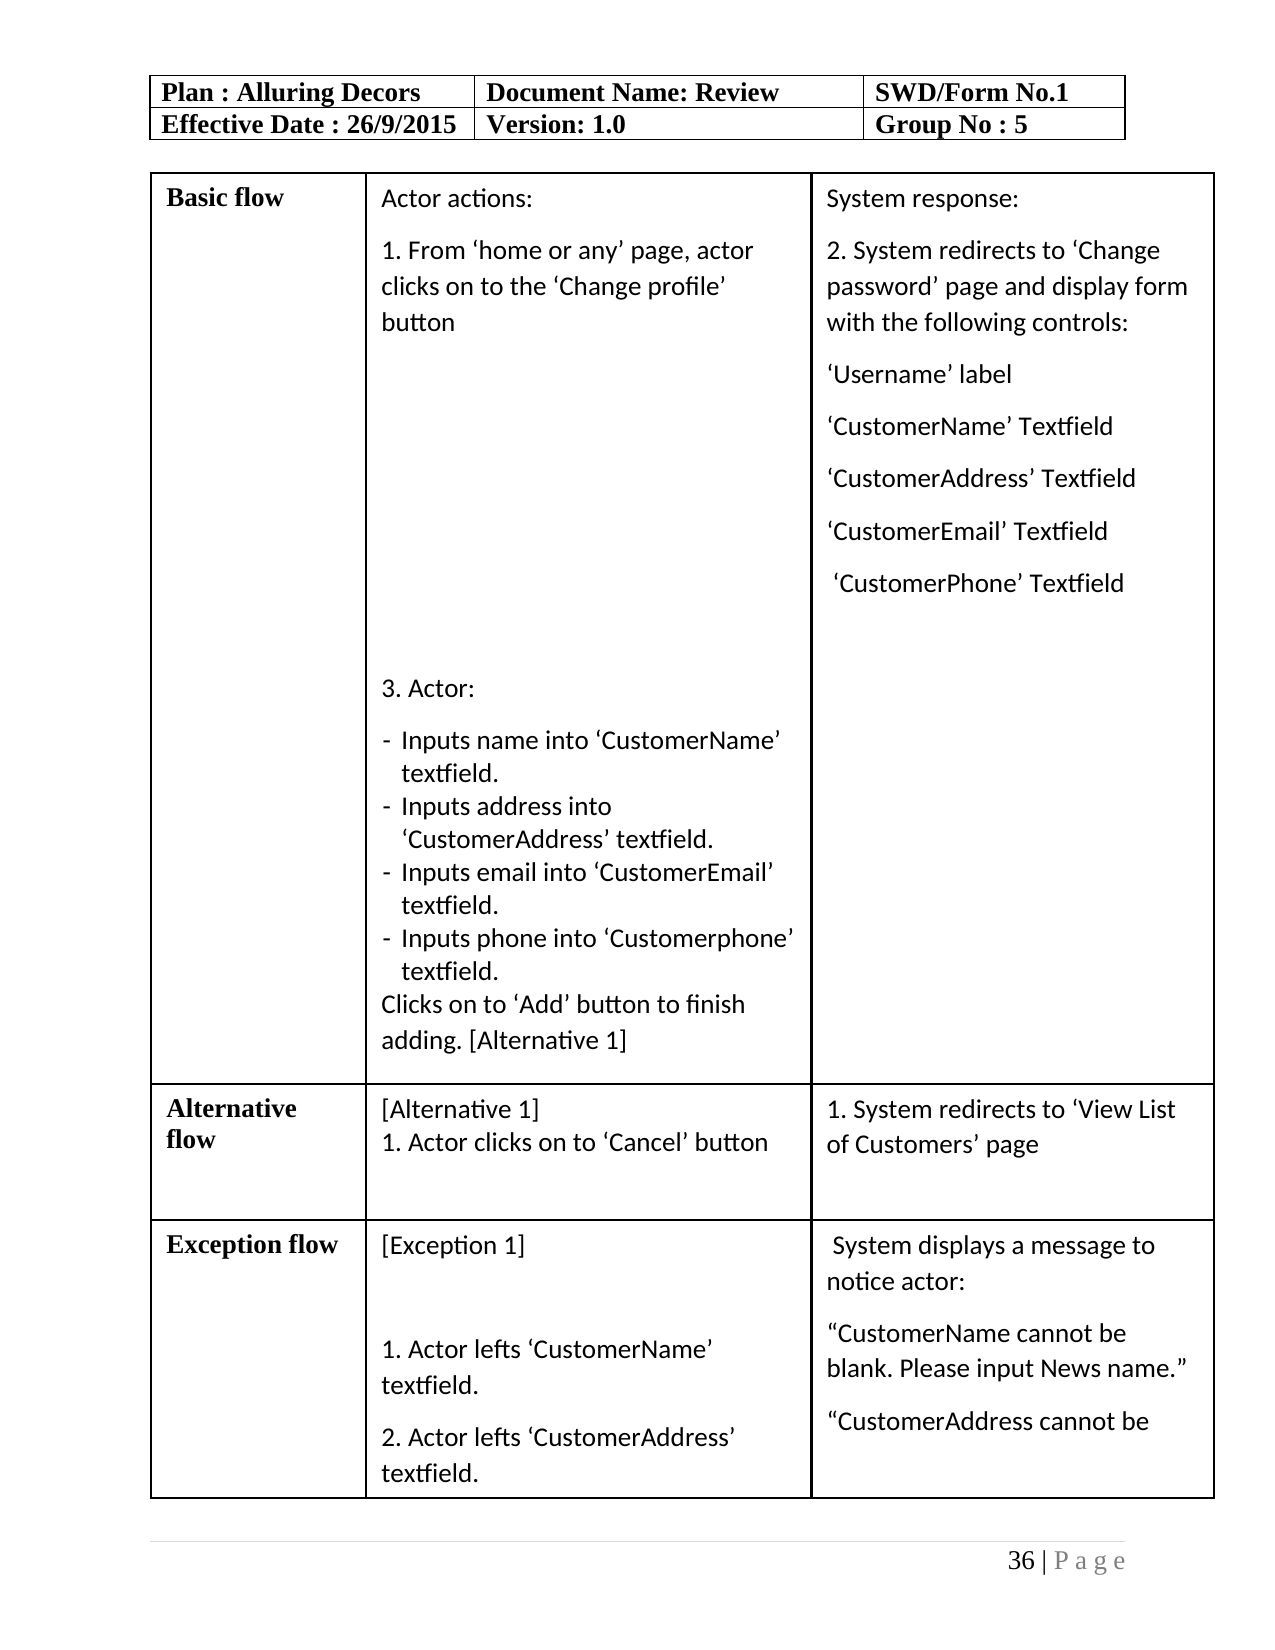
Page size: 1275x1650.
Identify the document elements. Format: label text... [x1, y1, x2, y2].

table_cell 1. System redirects to ‘View List of Customers’ page [813, 1085, 1213, 1218]
table_cell [Alternative 1] 1. Actor clicks on to ‘Cancel’ button [367, 1085, 810, 1218]
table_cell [813, 1221, 1213, 1497]
table_cell Exception flow [152, 1221, 365, 1497]
table_cell Basic flow [152, 174, 365, 1082]
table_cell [367, 1221, 810, 1497]
table_cell System response: 2. System redirects to ‘Change password’ page and display form with the following controls: ‘Username’ label ‘CustomerName’ Textfield ‘CustomerAddress’ Textfield ‘CustomerEmail’ Textfield ‘CustomerPhone’ Textfield [813, 174, 1213, 1082]
table_cell Alternative flow [152, 1085, 365, 1218]
table_cell Actor actions: 1. From ‘home or any’ page, actor clicks on to the ‘Change profile’ button 3. Actor: Inputs name into ‘CustomerName’ textfield. Inputs address into ‘CustomerAddress’ textfield. Inputs email into ‘CustomerEmail’ textfield. Inputs phone into ‘Customerphone’ textfield. Clicks on to ‘Add’ button to finish adding. [Alternative 1] [367, 174, 810, 1082]
